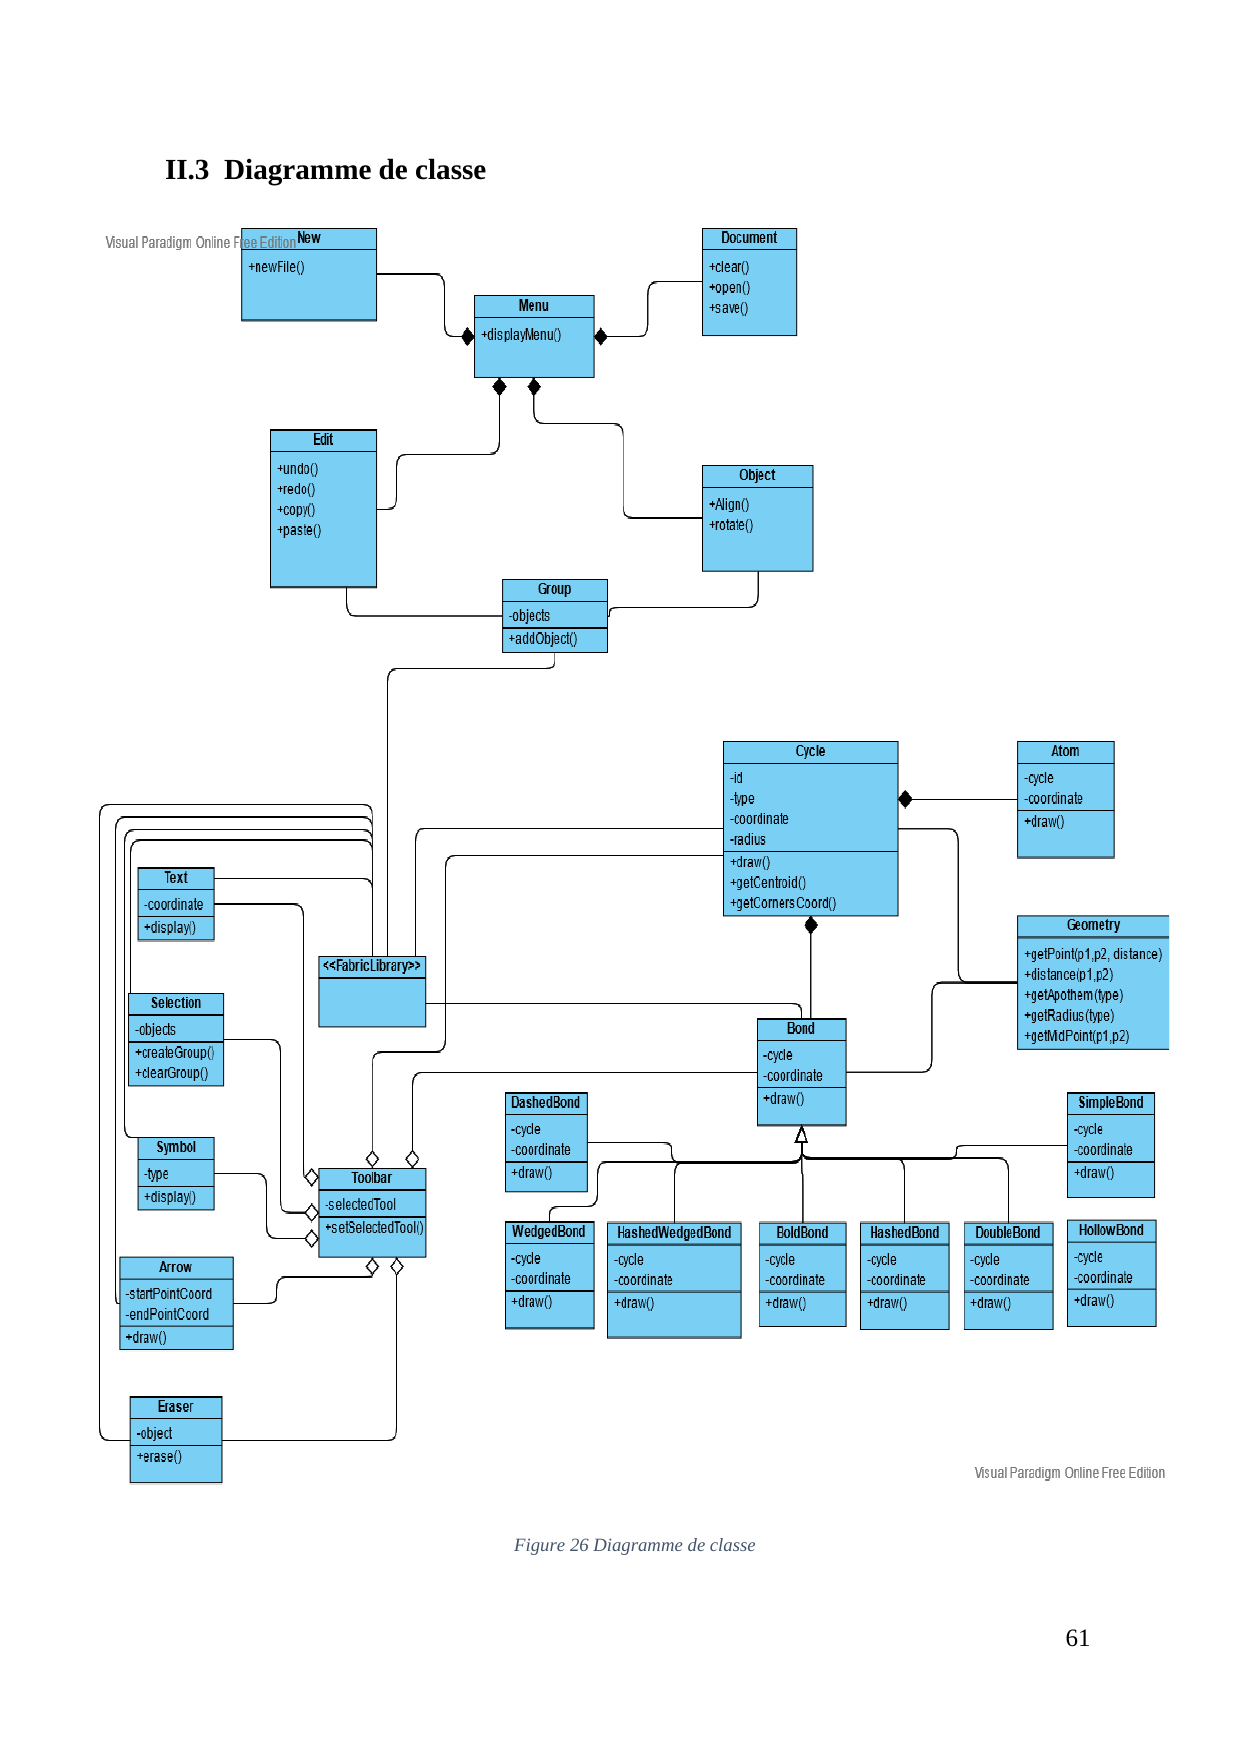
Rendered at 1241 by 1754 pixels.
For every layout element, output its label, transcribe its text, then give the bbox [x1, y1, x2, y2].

subtitle Diagramme de classe [165, 152, 1090, 185]
picture [99, 228, 1170, 1485]
